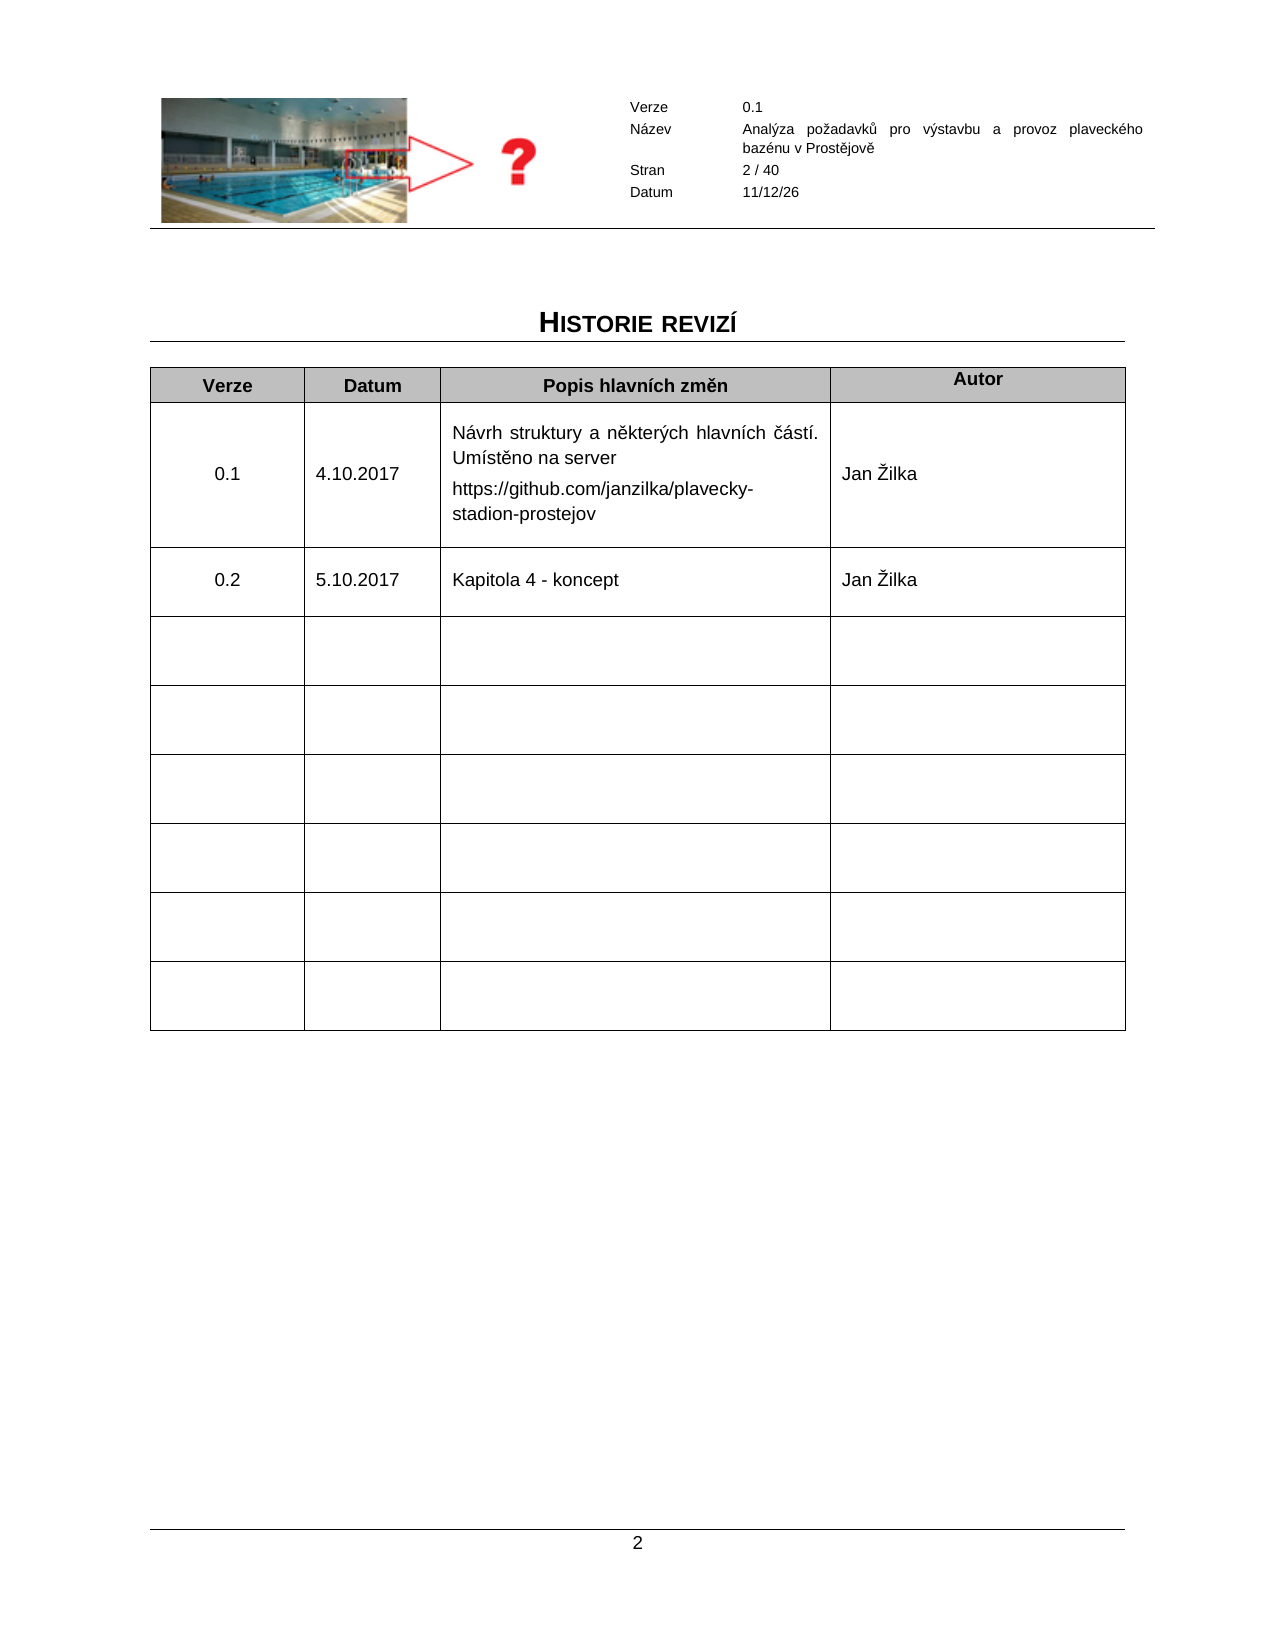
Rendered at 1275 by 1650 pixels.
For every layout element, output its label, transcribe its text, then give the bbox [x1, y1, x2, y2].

table_cell [441, 893, 830, 961]
table_cell [305, 755, 440, 823]
table_cell [441, 617, 830, 685]
table_cell [305, 824, 440, 892]
table_cell [441, 755, 830, 823]
picture [161, 98, 619, 223]
table_cell [831, 824, 1125, 892]
table_cell [151, 686, 304, 754]
table_header Autor [831, 368, 1125, 402]
table_header Datum [305, 368, 440, 402]
table_cell [441, 962, 830, 1029]
table_cell [305, 686, 440, 754]
table_cell 0.2 [151, 548, 304, 616]
table_cell [441, 686, 830, 754]
table_cell [305, 893, 440, 961]
table_cell [831, 755, 1125, 823]
table_cell Kapitola 4 - koncept [441, 548, 830, 616]
table_cell [151, 617, 304, 685]
title Historie revizí [150, 305, 1125, 341]
table_cell 5.10.2017 [305, 548, 440, 616]
table_cell [305, 962, 440, 1029]
table_cell 4.10.2017 [305, 403, 440, 547]
table_cell 0.1 [151, 403, 304, 547]
table_cell Jan Žilka [831, 548, 1125, 616]
table_cell [305, 617, 440, 685]
table_cell [831, 617, 1125, 685]
table_header Popis hlavních změn [441, 368, 830, 402]
table_cell [151, 962, 304, 1029]
table_cell [831, 962, 1125, 1029]
table_cell [831, 893, 1125, 961]
table_cell [441, 824, 830, 892]
table_cell Jan Žilka [831, 403, 1125, 547]
table_cell [151, 824, 304, 892]
table_cell Návrh struktury a některých hlavních částí. Umístěno na server https://github.com/janzilka/plavecky-stadion-prostejov [441, 403, 830, 547]
table_cell [831, 686, 1125, 754]
table_cell [151, 893, 304, 961]
table_cell [151, 755, 304, 823]
table_header Verze [151, 368, 304, 402]
